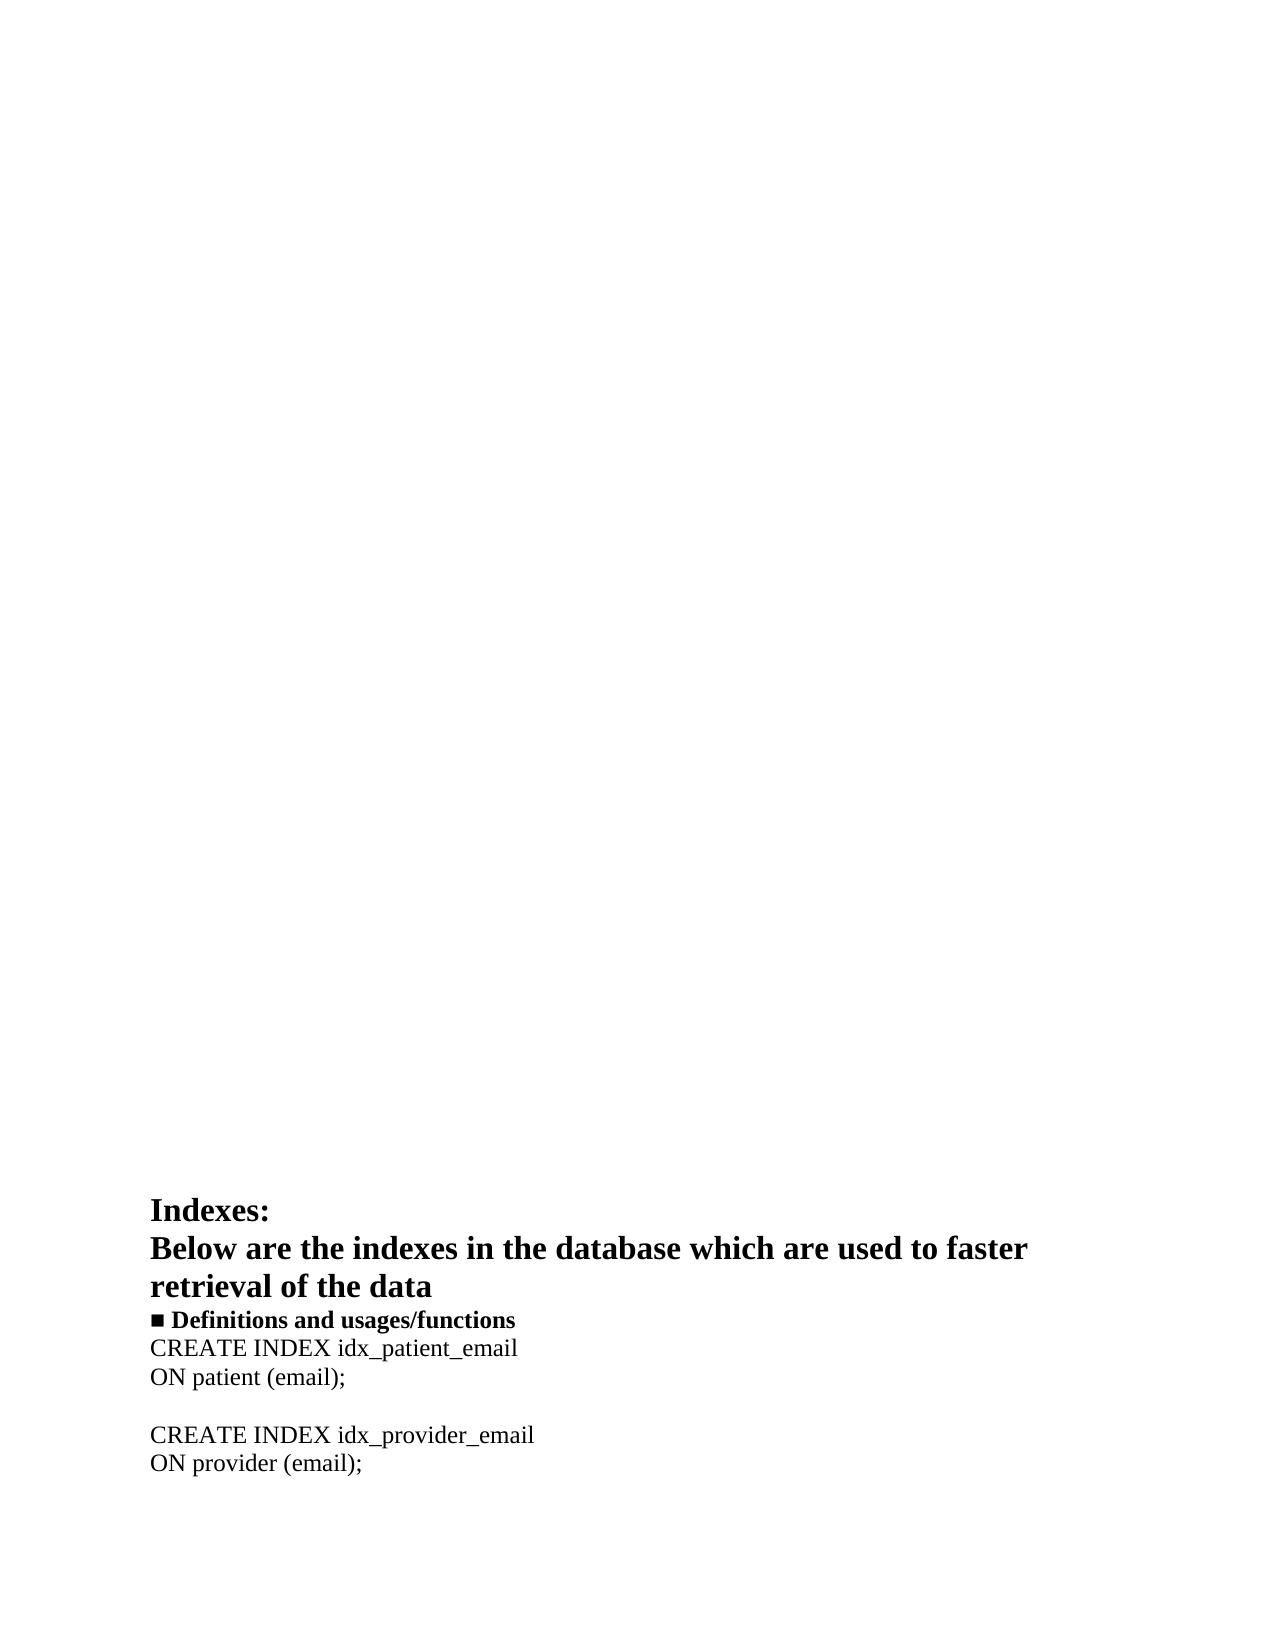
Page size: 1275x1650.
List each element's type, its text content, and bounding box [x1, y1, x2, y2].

text CREATE INDEX idx_patient_email [150, 1333, 1125, 1362]
text ■ Definitions and usages/functions [150, 1305, 1125, 1333]
text CREATE INDEX idx_provider_email [150, 1420, 1125, 1448]
text Indexes: [150, 1190, 1125, 1228]
text ON provider (email); [150, 1448, 1125, 1477]
text ON patient (email); [150, 1362, 1125, 1391]
text Below are the indexes in the database which are used to faster retrieval of the data [150, 1228, 1125, 1305]
